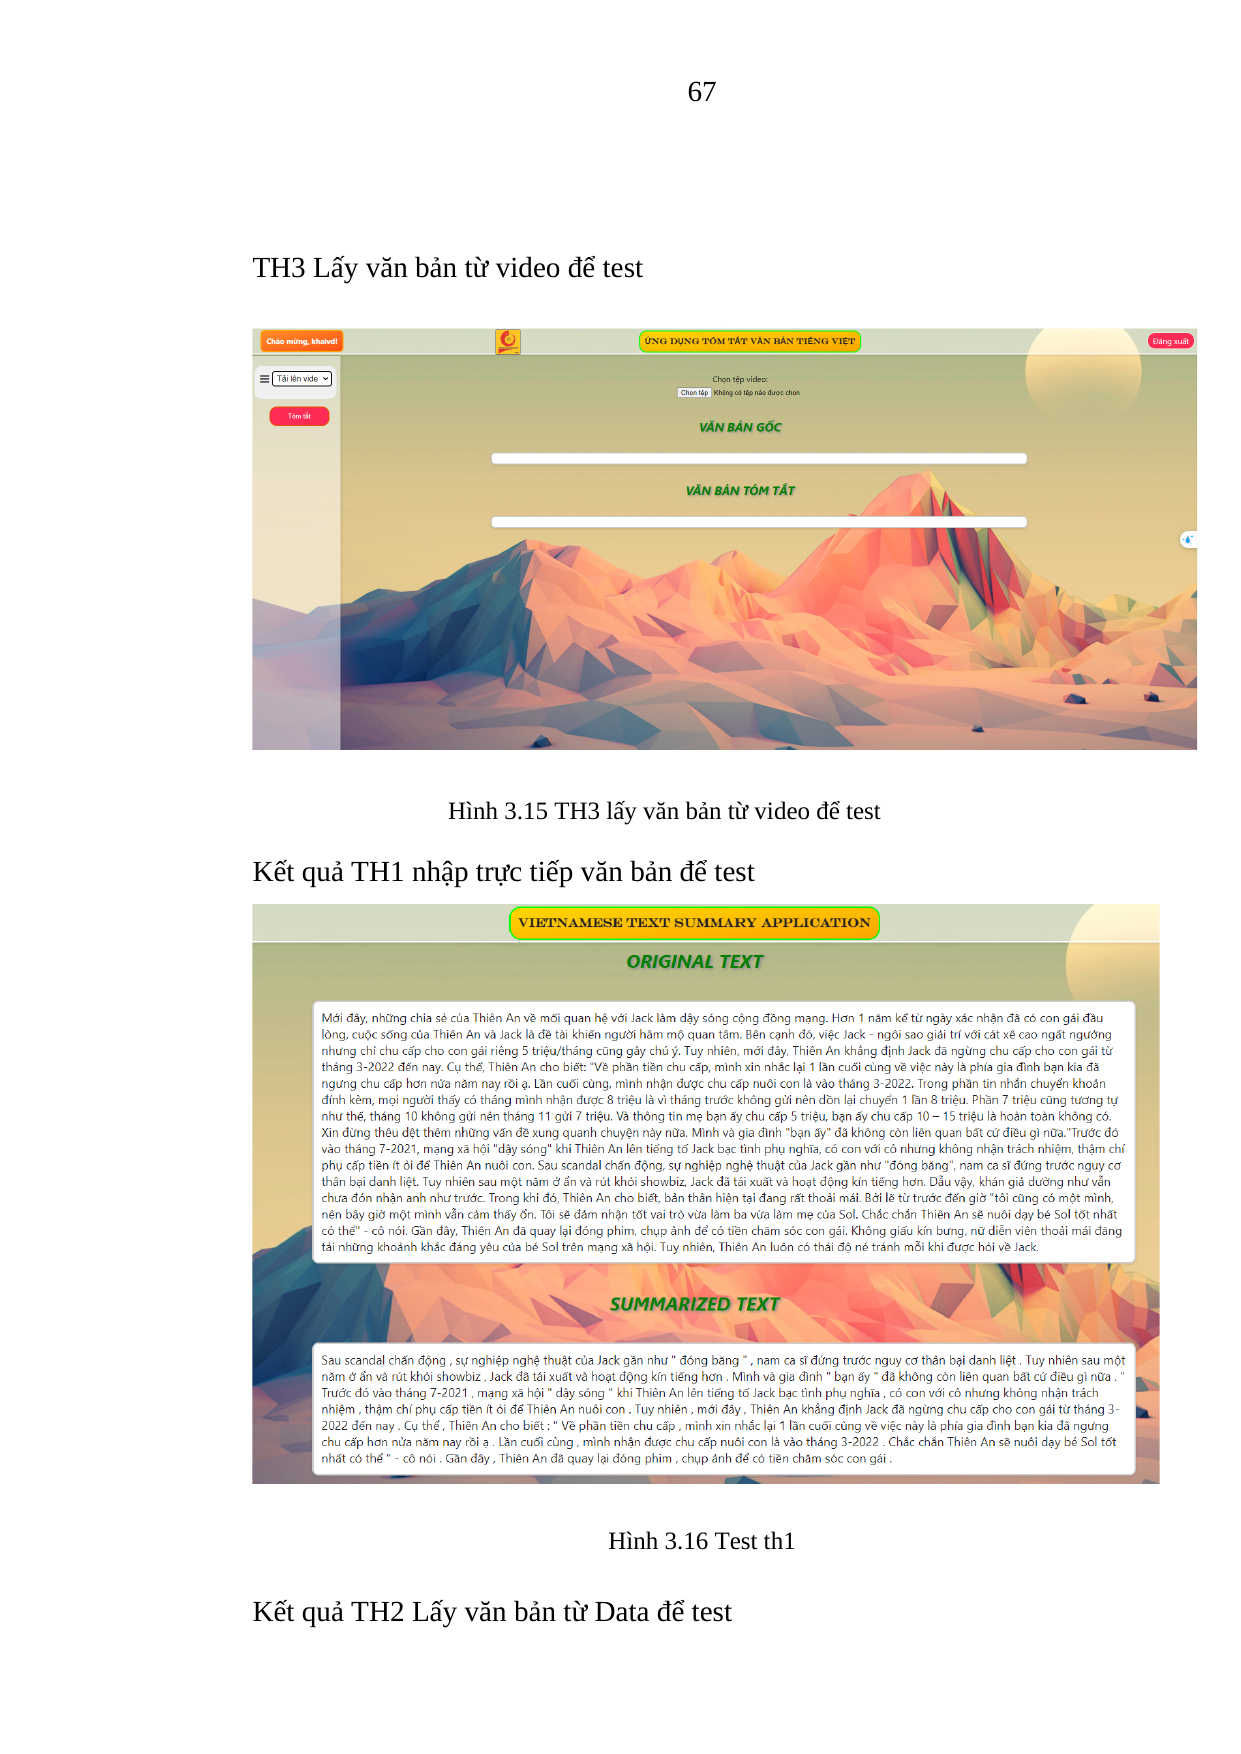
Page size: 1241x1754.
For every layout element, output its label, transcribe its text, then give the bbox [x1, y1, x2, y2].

text Hình 3.15 TH3 lấy văn bản từ video để test [177, 796, 1152, 825]
text Kết quả TH1 nhập trực tiếp văn bản để test [252, 854, 1152, 887]
text Kết quả TH2 Lấy văn bản từ Data để test [252, 1594, 1152, 1627]
text TH3 Lấy văn bản từ video để test [252, 250, 1152, 283]
text Hình 3.16 Test th1 [252, 1526, 1152, 1554]
picture [252, 325, 1198, 750]
picture [252, 904, 1160, 1484]
